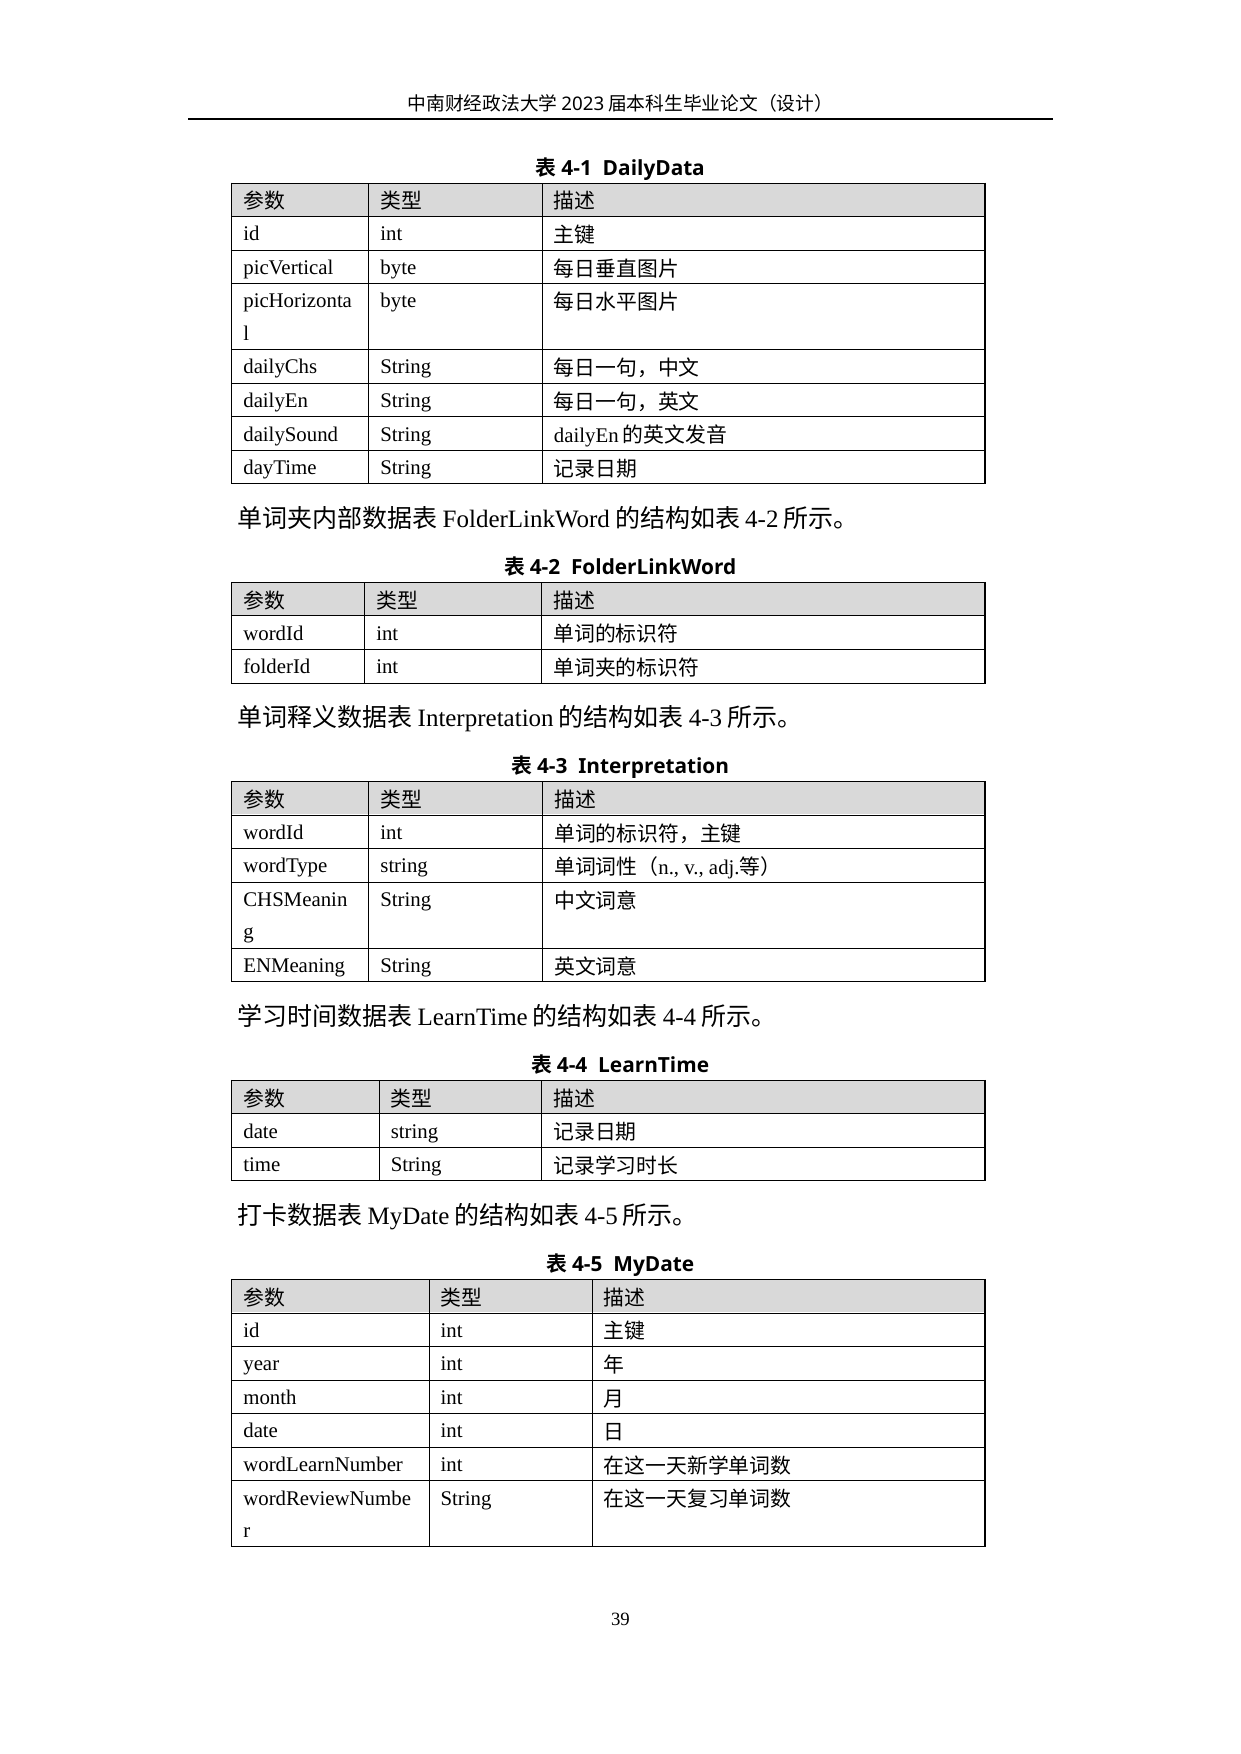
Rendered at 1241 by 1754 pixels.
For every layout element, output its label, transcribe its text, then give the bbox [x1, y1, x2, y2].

table_cell ENMeaning [232, 949, 368, 981]
table_header 参数 [232, 1081, 379, 1113]
table_cell int [430, 1414, 592, 1447]
table_cell 每日垂直图片 [543, 251, 984, 283]
table_cell 主键 [593, 1314, 984, 1346]
table_cell id [232, 1314, 429, 1346]
text 学习时间数据表LearnTime的结构如表4-4所示。 [187, 982, 1053, 1047]
table_header 描述 [542, 583, 984, 615]
table_cell folderId [232, 650, 364, 682]
table_cell 英文词意 [543, 949, 984, 981]
table_cell wordId [232, 616, 364, 649]
table_header 描述 [593, 1280, 984, 1312]
table_cell int [430, 1347, 592, 1379]
table_header 类型 [380, 1081, 541, 1113]
table_cell 单词的标识符 [542, 616, 984, 649]
table_cell 中文词意 [543, 883, 984, 948]
table_cell String [369, 384, 542, 416]
table_header 参数 [232, 583, 364, 615]
table_cell int [369, 217, 542, 249]
table_cell String [369, 417, 542, 450]
table_cell 每日一句，中文 [543, 350, 984, 383]
table_cell 年 [593, 1347, 984, 1379]
text 表 4-4 LearnTime [187, 1047, 1053, 1080]
table_cell picHorizontal [232, 284, 368, 349]
table_cell dayTime [232, 451, 368, 483]
table_cell int [430, 1314, 592, 1346]
table_cell 记录日期 [543, 451, 984, 483]
text 单词夹内部数据表FolderLinkWord的结构如表4-2所示。 [187, 484, 1053, 549]
table_cell dailyChs [232, 350, 368, 383]
table_header 参数 [232, 782, 368, 814]
table_cell int [365, 650, 541, 682]
text 表 4-3 Interpretation [187, 748, 1053, 781]
table_cell String [380, 1148, 541, 1180]
table_header 描述 [543, 184, 984, 216]
table_cell string [369, 849, 542, 882]
table_cell 日 [593, 1414, 984, 1447]
table_cell String [369, 451, 542, 483]
table_cell 主键 [543, 217, 984, 249]
table_cell dailySound [232, 417, 368, 450]
table_header 类型 [365, 583, 541, 615]
table_cell picVertical [232, 251, 368, 283]
table_cell String [369, 883, 542, 948]
table_cell id [232, 217, 368, 249]
table_cell int [430, 1381, 592, 1413]
table_header 类型 [430, 1280, 592, 1312]
table_cell int [369, 816, 542, 848]
table_cell int [430, 1448, 592, 1480]
table_cell String [369, 949, 542, 981]
table_cell 每日水平图片 [543, 284, 984, 349]
table_cell 记录日期 [542, 1114, 984, 1147]
table_cell dailyEn的英文发音 [543, 417, 984, 450]
table_cell String [369, 350, 542, 383]
table_cell 记录学习时长 [542, 1148, 984, 1180]
table_cell wordLearnNumber [232, 1448, 429, 1480]
table_cell byte [369, 284, 542, 349]
table_cell 单词的标识符，主键 [543, 816, 984, 848]
table_cell byte [369, 251, 542, 283]
text 表 4-1 DailyData [187, 150, 1053, 182]
table_cell int [365, 616, 541, 649]
table_cell wordType [232, 849, 368, 882]
table_header 参数 [232, 184, 368, 216]
table_cell year [232, 1347, 429, 1379]
table_cell time [232, 1148, 379, 1180]
table_cell date [232, 1114, 379, 1147]
table_cell 月 [593, 1381, 984, 1413]
text 表 4-5 MyDate [187, 1246, 1053, 1279]
table_header 描述 [543, 782, 984, 814]
table_cell String [430, 1481, 592, 1546]
table_cell dailyEn [232, 384, 368, 416]
table_cell 单词夹的标识符 [542, 650, 984, 682]
table_cell wordReviewNumber [232, 1481, 429, 1546]
text 单词释义数据表Interpretation的结构如表4-3所示。 [187, 683, 1053, 748]
table_header 描述 [542, 1081, 984, 1113]
table_cell date [232, 1414, 429, 1447]
table_cell 在这一天新学单词数 [593, 1448, 984, 1480]
table_cell string [380, 1114, 541, 1147]
table_cell 单词词性（n., v., adj.等） [543, 849, 984, 882]
table_cell 在这一天复习单词数 [593, 1481, 984, 1546]
table_cell 每日一句，英文 [543, 384, 984, 416]
table_header 参数 [232, 1280, 429, 1312]
table_cell month [232, 1381, 429, 1413]
table_cell CHSMeaning [232, 883, 368, 948]
table_cell wordId [232, 816, 368, 848]
table_header 类型 [369, 782, 542, 814]
text 打卡数据表MyDate的结构如表4-5所示。 [187, 1181, 1053, 1246]
table_header 类型 [369, 184, 542, 216]
text 表 4-2 FolderLinkWord [187, 549, 1053, 582]
